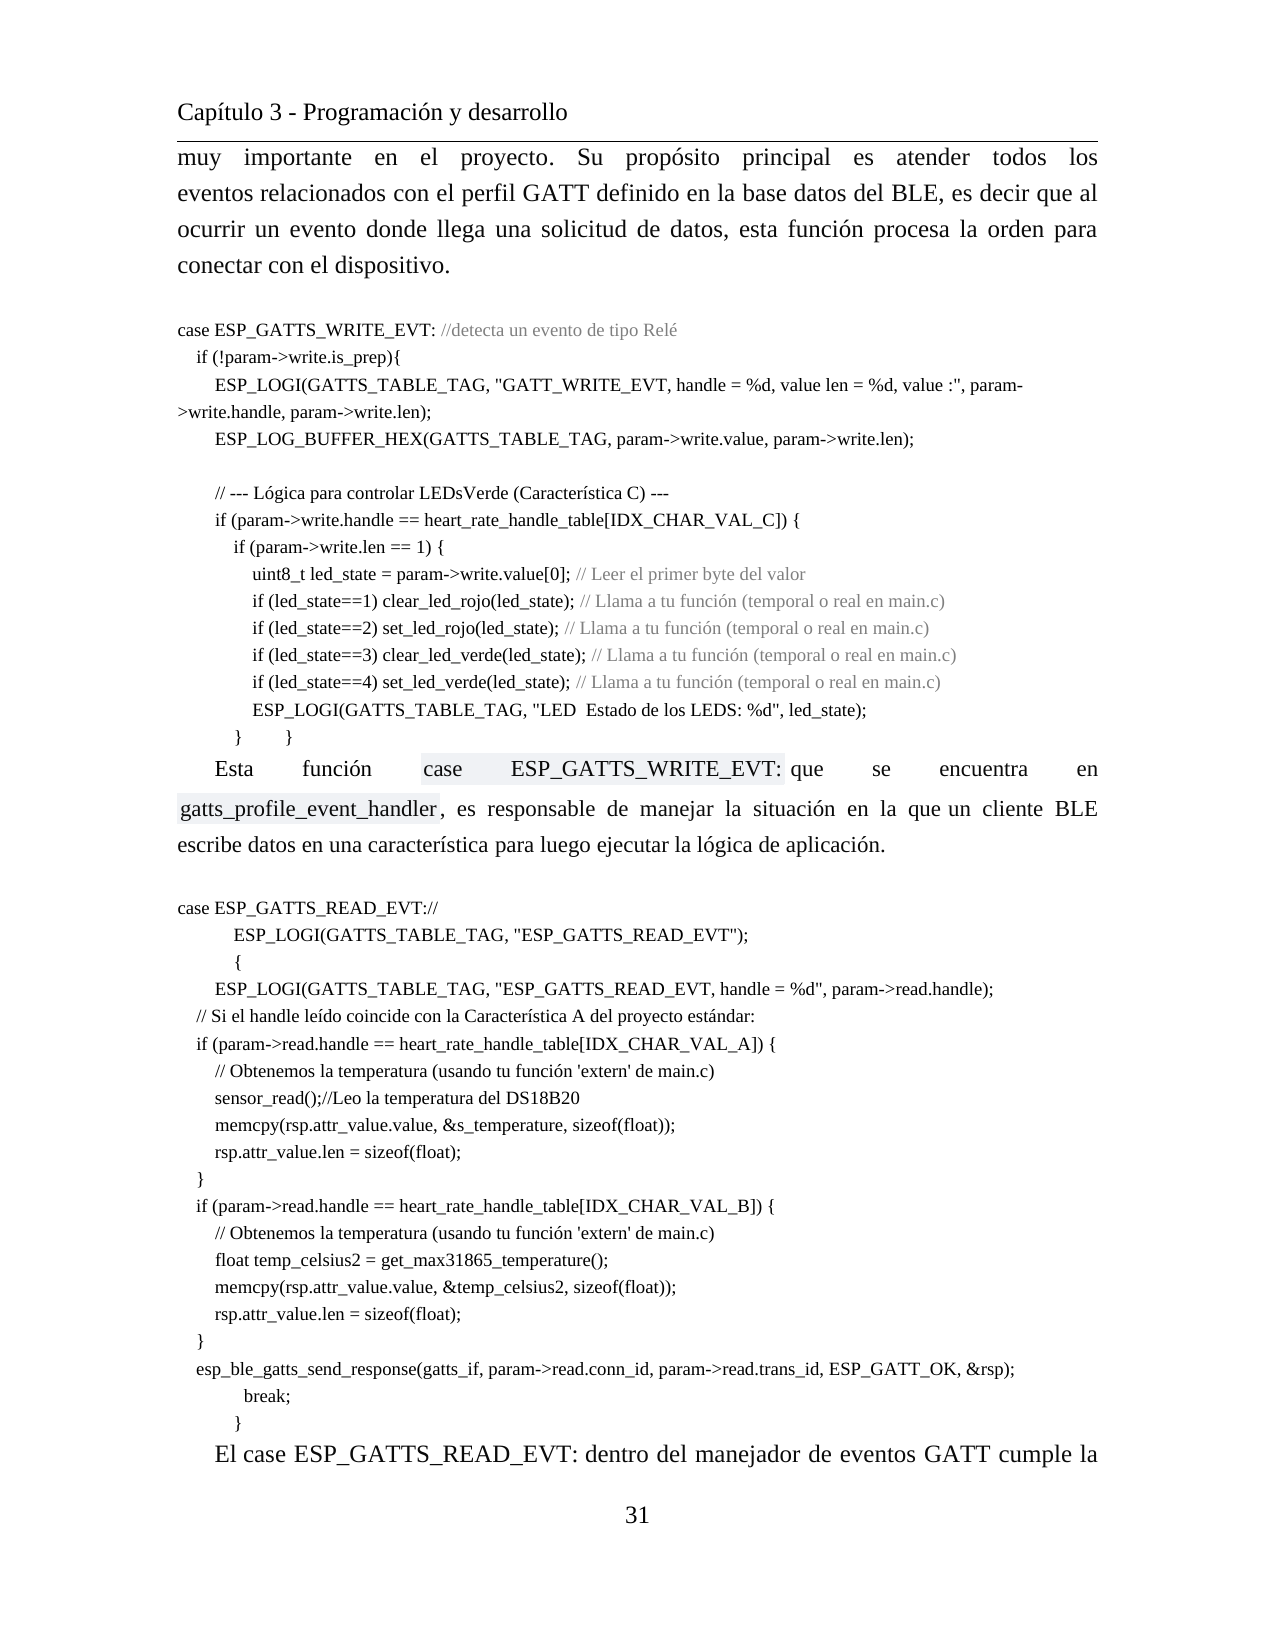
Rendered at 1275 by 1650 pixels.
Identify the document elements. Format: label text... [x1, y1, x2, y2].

text { [177, 951, 1098, 973]
text if (led_state==2) set_led_rojo(led_state); // Llama a tu función (temporal o real en main.c) [177, 617, 1098, 639]
text if (led_state==4) set_led_verde(led_state); // Llama a tu función (temporal o real en main.c) [177, 671, 1098, 693]
text // Obtenemos la temperatura (usando tu función 'extern' de main.c) [177, 1059, 1098, 1081]
text esp_ble_gatts_send_response(gatts_if, param->read.conn_id, param->read.trans_id, ESP_GATT_OK, &rsp); [177, 1357, 1098, 1379]
text } [177, 1330, 1098, 1352]
text sensor_read();//Leo la temperatura del DS18B20 [177, 1087, 1098, 1108]
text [177, 1439, 1098, 1467]
text if (led_state==3) clear_led_verde(led_state); // Llama a tu función (temporal o real en main.c) [177, 644, 1098, 666]
text } [177, 1168, 1098, 1189]
text ESP_LOG_BUFFER_HEX(GATTS_TABLE_TAG, param->write.value, param->write.len); [177, 428, 1098, 449]
text rsp.attr_value.len = sizeof(float); [177, 1303, 1098, 1325]
text ESP_LOGI(GATTS_TABLE_TAG, "LED Estado de los LEDS: %d", led_state); [177, 698, 1098, 720]
text case ESP_GATTS_READ_EVT:// [177, 897, 1098, 918]
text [177, 142, 1098, 279]
text } [177, 1412, 1098, 1433]
text Esta función case ESP_GATTS_WRITE_EVT: que se encuentra en gatts_profile_event_handler, es responsable de manejar la situación en la que un cliente BLE escribe datos en una característica para luego ejecutar la lógica de aplicación. [177, 821, 1098, 857]
text ESP_LOGI(GATTS_TABLE_TAG, "ESP_GATTS_READ_EVT"); [177, 924, 1098, 946]
text rsp.attr_value.len = sizeof(float); [177, 1141, 1098, 1162]
text // --- Lógica para controlar LEDsVerde (Característica C) --- [177, 482, 1098, 503]
text // Obtenemos la temperatura (usando tu función 'extern' de main.c) [177, 1222, 1098, 1243]
text case ESP_GATTS_WRITE_EVT: //detecta un evento de tipo Relé [177, 319, 1098, 341]
text if (param->write.len == 1) { [177, 536, 1098, 558]
text if (param->read.handle == heart_rate_handle_table[IDX_CHAR_VAL_B]) { [177, 1195, 1098, 1216]
text ESP_LOGI(GATTS_TABLE_TAG, "ESP_GATTS_READ_EVT, handle = %d", param->read.handle); [177, 978, 1098, 1000]
text memcpy(rsp.attr_value.value, &s_temperature, sizeof(float)); [177, 1114, 1098, 1135]
text if (param->write.handle == heart_rate_handle_table[IDX_CHAR_VAL_C]) { [177, 509, 1098, 531]
text if (param->read.handle == heart_rate_handle_table[IDX_CHAR_VAL_A]) { [177, 1032, 1098, 1054]
text // Si el handle leído coincide con la Característica A del proyecto estándar: [177, 1005, 1098, 1027]
text uint8_t led_state = param->write.value[0]; // Leer el primer byte del valor [177, 563, 1098, 585]
text float temp_celsius2 = get_max31865_temperature(); [177, 1249, 1098, 1271]
text ESP_LOGI(GATTS_TABLE_TAG, "GATT_WRITE_EVT, handle = %d, value len = %d, value :", param->write.handle, param->write.len); [177, 373, 1098, 422]
text break; [177, 1384, 1098, 1406]
text Esta función case ESP_GATTS_WRITE_EVT: que se encuentra en gatts_profile_event_handler, es responsable de manejar la situación en la que un cliente BLE escribe datos en una característica para luego ejecutar la lógica de aplicación. [177, 753, 1098, 795]
text } } [177, 726, 1098, 747]
text if (!param->write.is_prep){ [177, 346, 1098, 368]
text memcpy(rsp.attr_value.value, &temp_celsius2, sizeof(float)); [177, 1276, 1098, 1298]
text if (led_state==1) clear_led_rojo(led_state); // Llama a tu función (temporal o real en main.c) [177, 590, 1098, 612]
